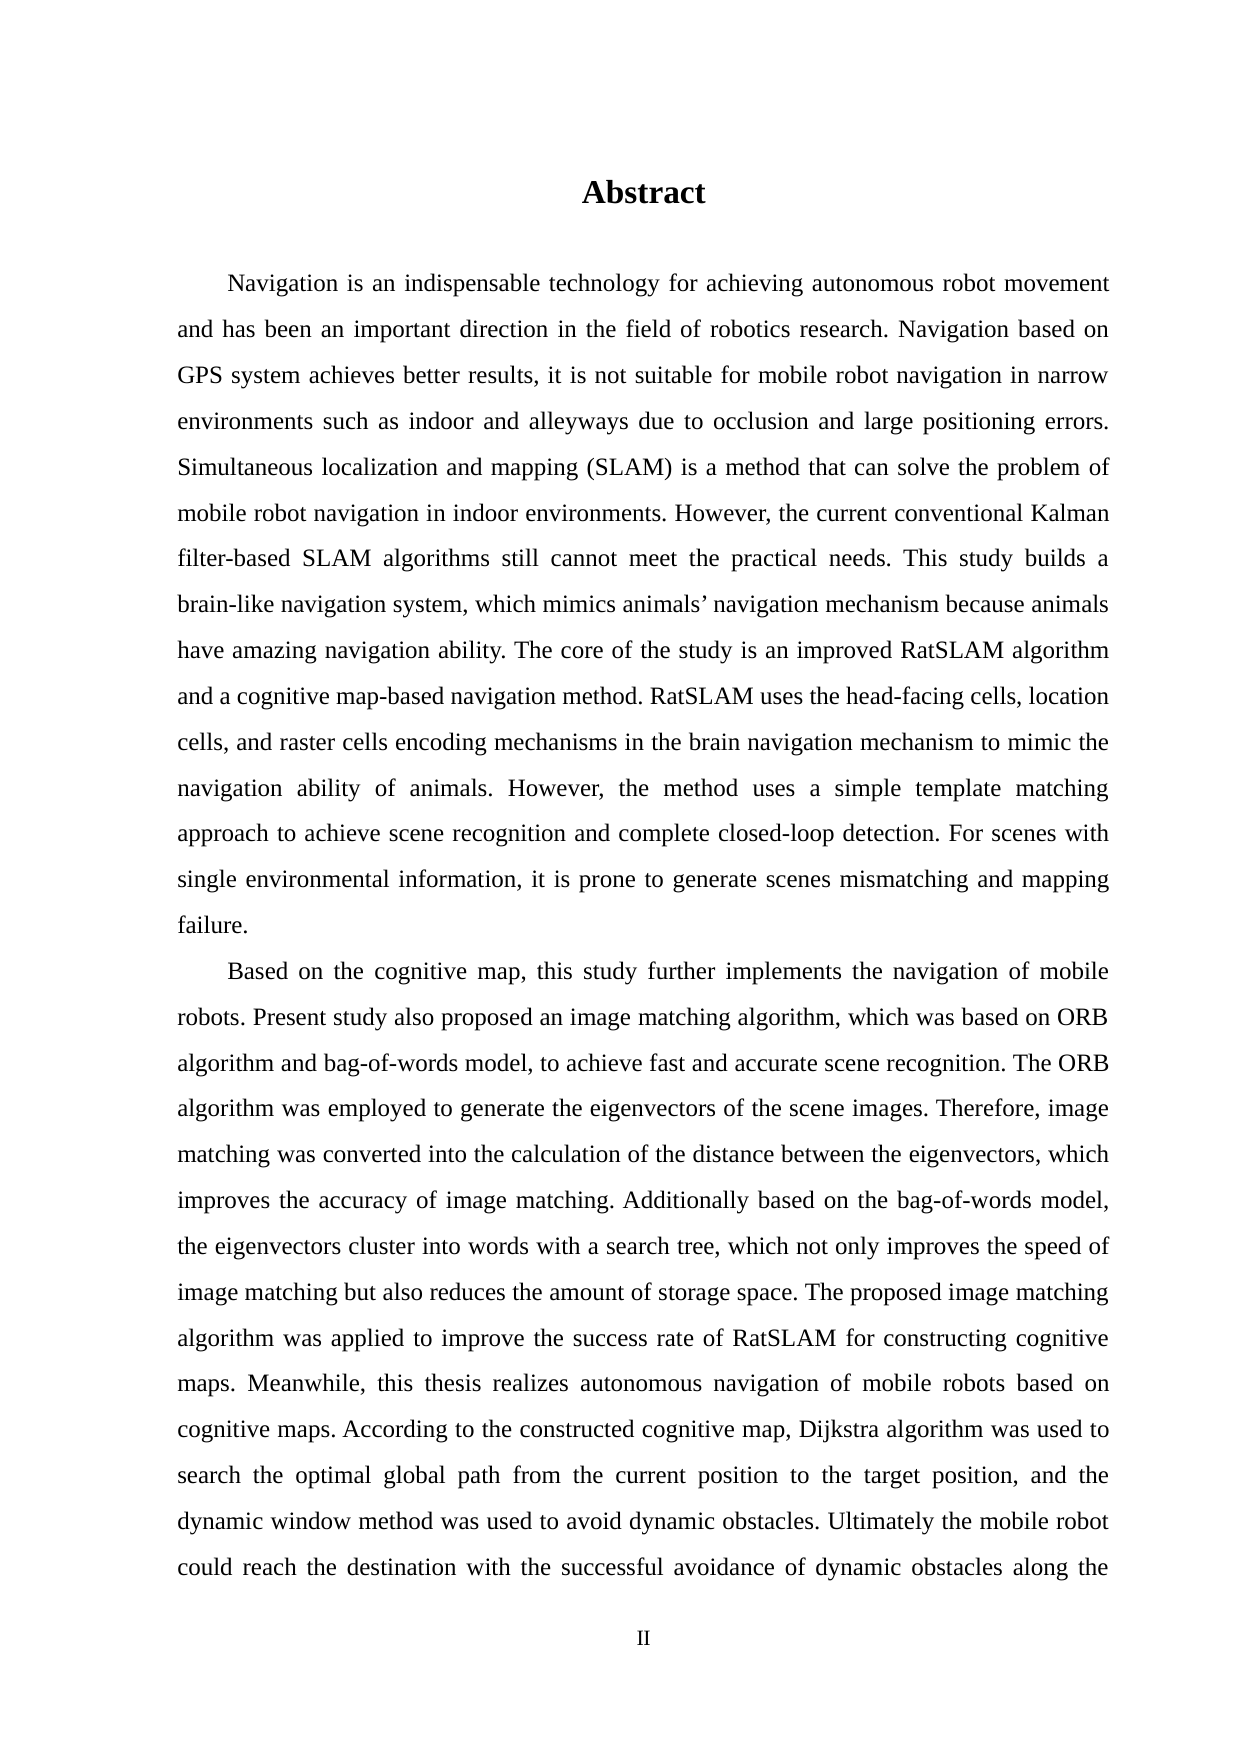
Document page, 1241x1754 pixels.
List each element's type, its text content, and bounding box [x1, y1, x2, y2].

text Navigation is an indispensable technology for achieving autonomous robot movement and has been an important direction in the field of robotics research. Navigation based on GPS system achieves better results, it is not suitable for mobile robot navigation in narrow environments such as indoor and alleyways due to occlusion and large positioning errors. Simultaneous localization and mapping (SLAM) is a method that can solve the problem of mobile robot navigation in indoor environments. However, the current conventional Kalman filter-based SLAM algorithms still cannot meet the practical needs. This study builds a brain-like navigation system, which mimics animals’ navigation mechanism because animals have amazing navigation ability. The core of the study is an improved RatSLAM algorithm and a cognitive map-based navigation method. RatSLAM uses the head-facing cells, location cells, and raster cells encoding mechanisms in the brain navigation mechanism to mimic the navigation ability of animals. However, the method uses a simple template matching approach to achieve scene recognition and complete closed-loop detection. For scenes with single environmental information, it is prone to generate scenes mismatching and mapping failure. [177, 255, 1110, 943]
subtitle Abstract [177, 173, 1110, 211]
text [177, 943, 1110, 1584]
